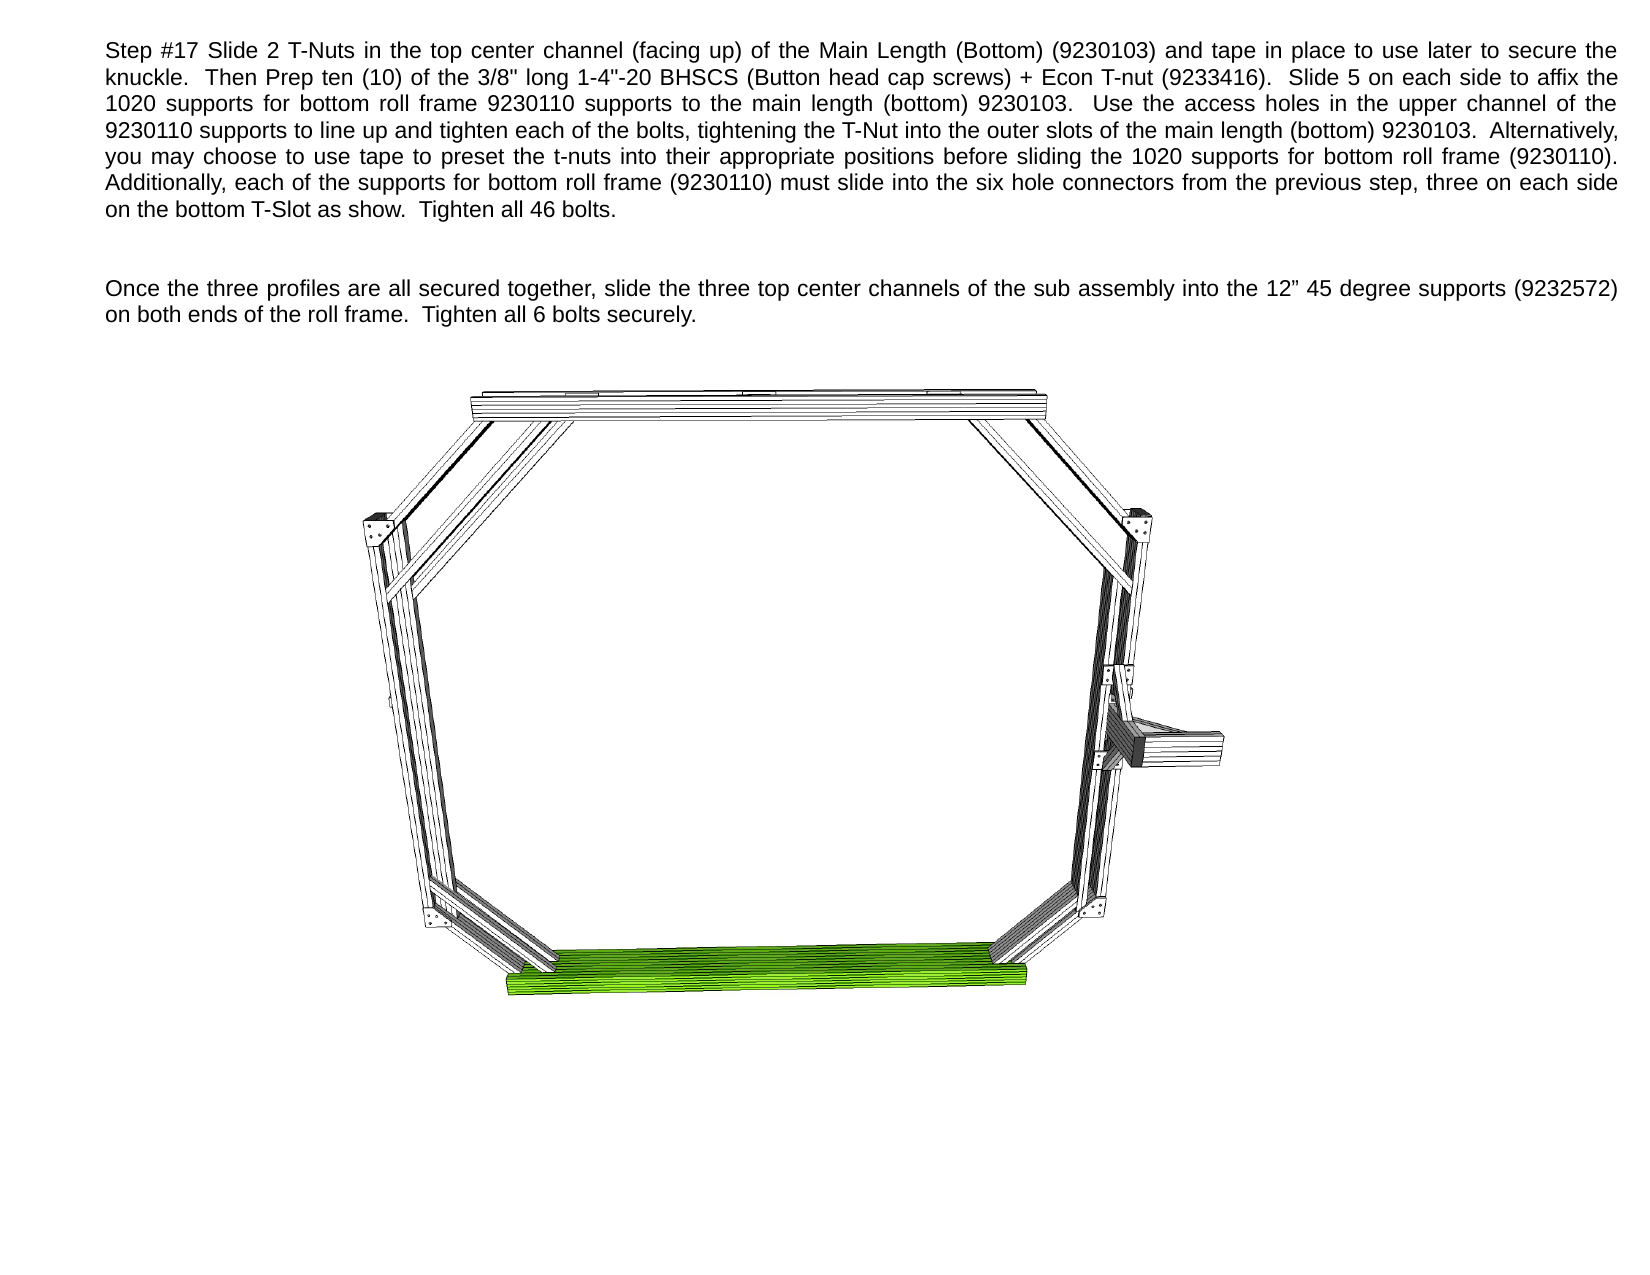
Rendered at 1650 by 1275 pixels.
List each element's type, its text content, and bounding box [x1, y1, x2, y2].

text Once the three profiles are all secured together, slide the three top center channels of the sub assembly into the 12” 45 degree supports (9232572) on both ends of the roll frame. Tighten all 6 bolts securely. [105, 275, 1620, 327]
text Step #17 Slide 2 T-Nuts in the top center channel (facing up) of the Main Length (Bottom) (9230103) and tape in place to use later to secure the knuckle. Then Prep ten (10) of the 3/8" long 1-4"-20 BHSCS (Button head cap screws) + Econ T-nut (9233416). Slide 5 on each side to affix the 1020 supports for bottom roll frame 9230110 supports to the main length (bottom) 9230103. Use the access holes in the upper channel of the 9230110 supports to line up and tighten each of the bolts, tightening the T-Nut into the outer slots of the main length (bottom) 9230103. Alternatively, you may choose to use tape to preset the t-nuts into their appropriate positions before sliding the 1020 supports for bottom roll frame (9230110). Additionally, each of the supports for bottom roll frame (9230110) must slide into the six hole connectors from the previous step, three on each side on the bottom T-Slot as show. Tighten all 46 bolts. [105, 37, 1620, 222]
picture [105, 356, 1504, 1033]
